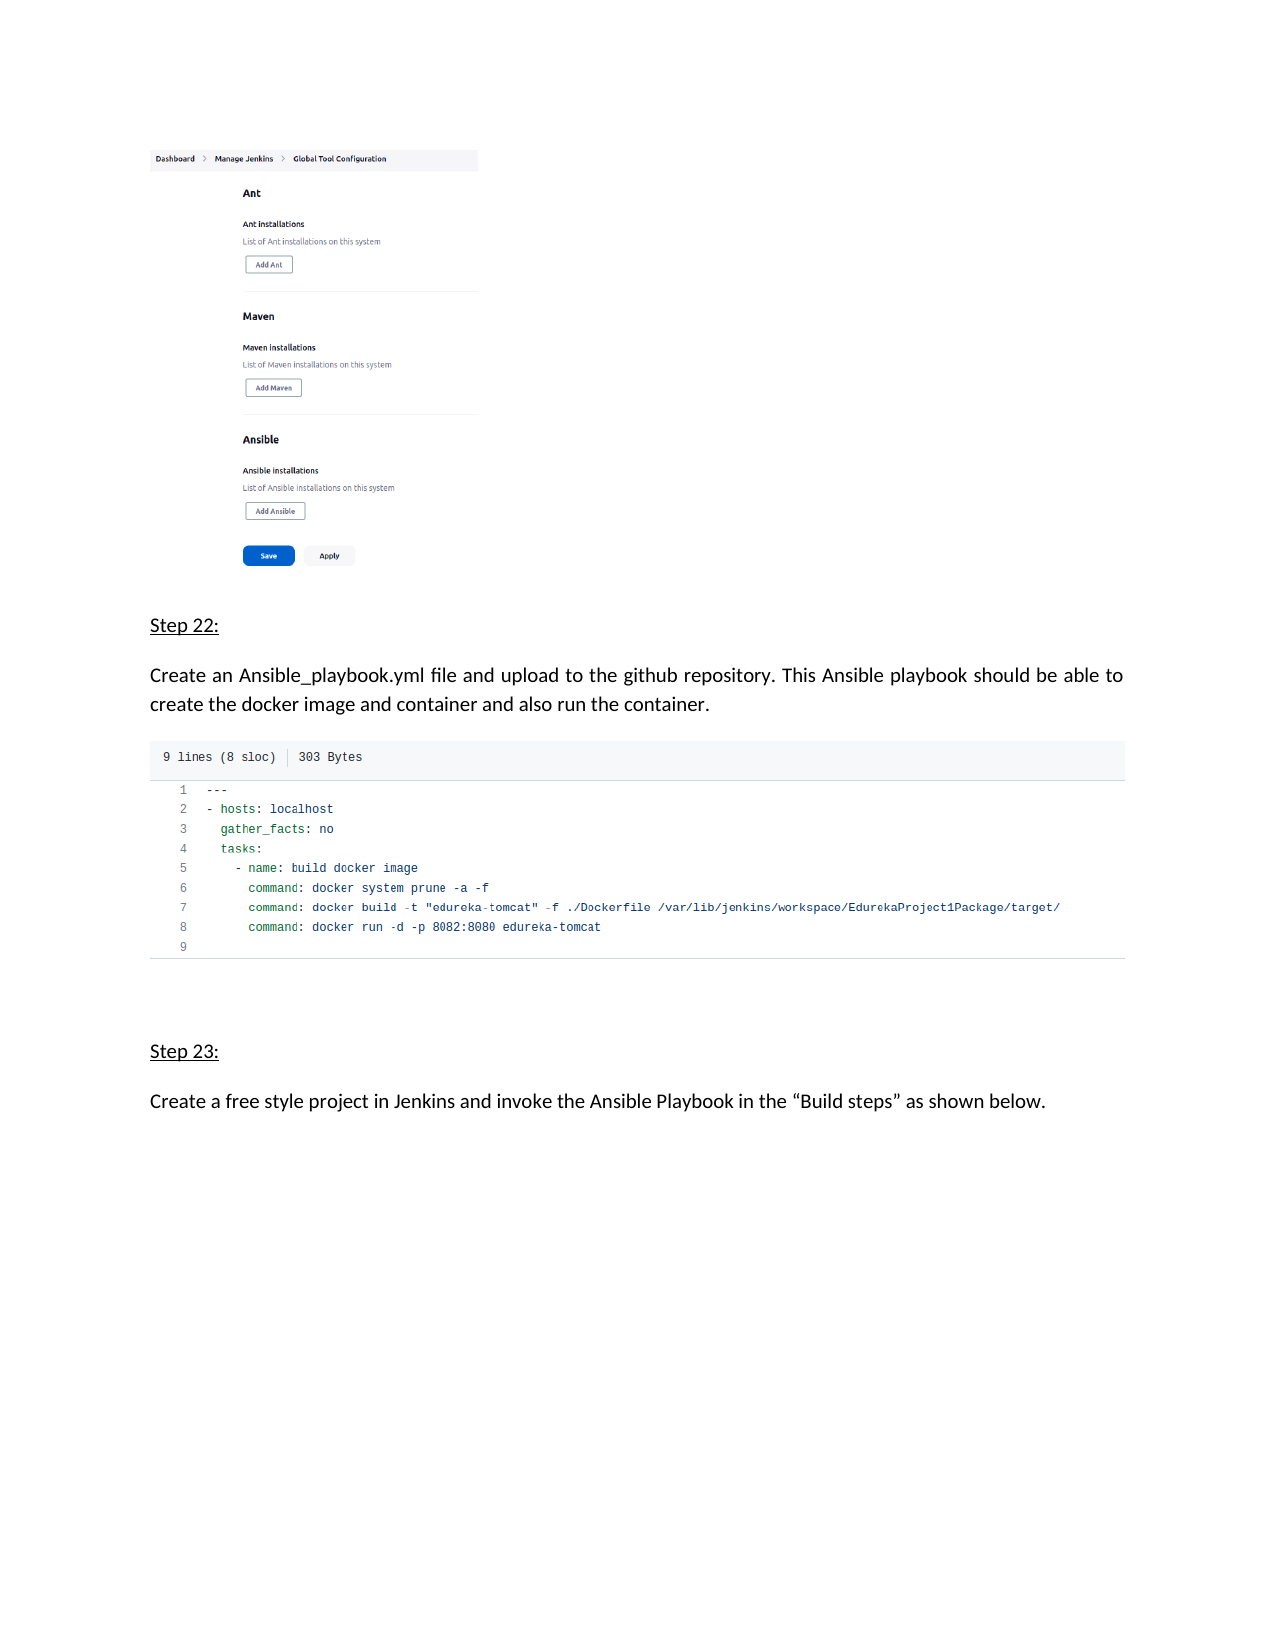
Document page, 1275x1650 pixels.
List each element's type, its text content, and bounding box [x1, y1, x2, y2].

picture [150, 150, 479, 588]
text Step 23: [150, 1038, 1125, 1064]
text Step 22: [150, 612, 1125, 638]
picture [150, 741, 1125, 964]
text Create a free style project in Jenkins and invoke the Ansible Playbook in the “Build steps” as shown below. [150, 1088, 1125, 1114]
text Create an Ansible_playbook.yml file and upload to the github repository. This Ansible playbook should be able to create the docker image and container and also run the container. [150, 662, 1125, 717]
